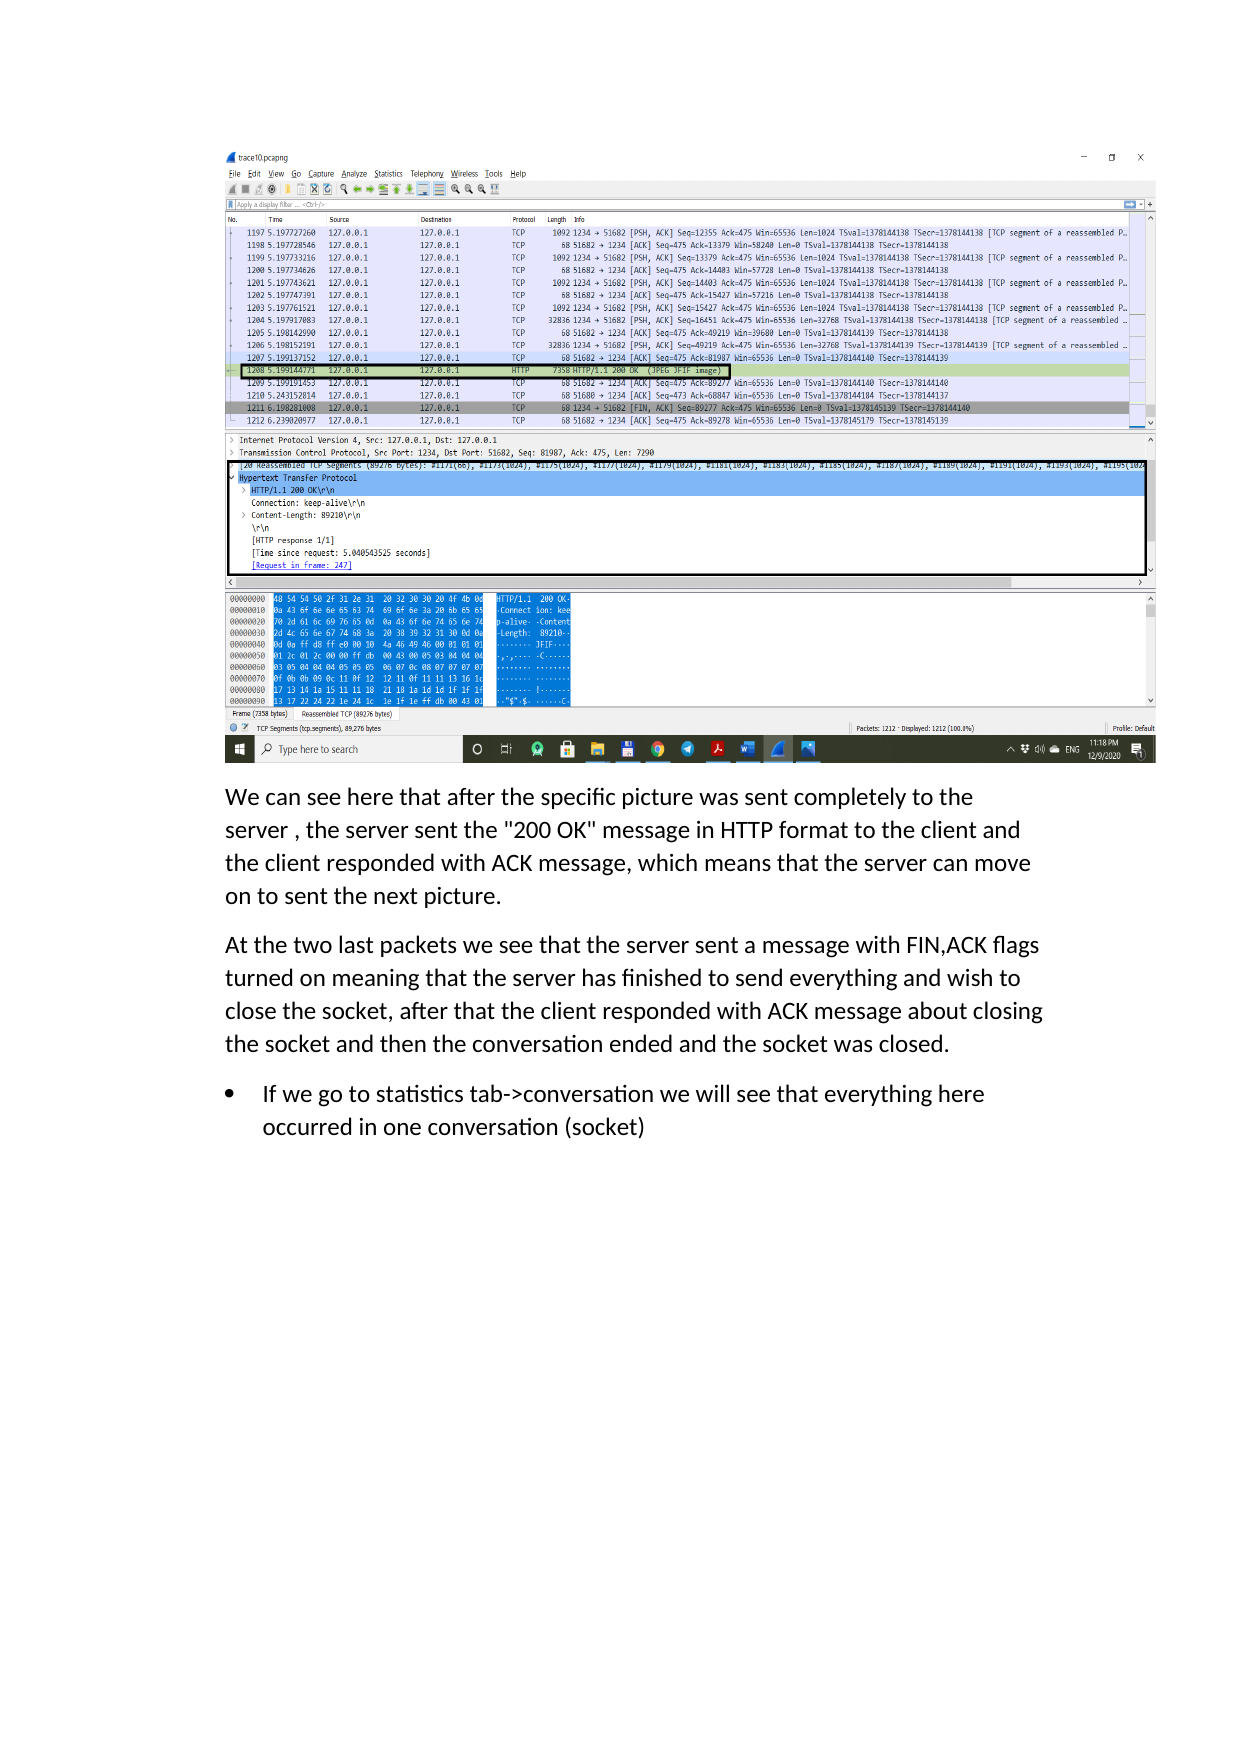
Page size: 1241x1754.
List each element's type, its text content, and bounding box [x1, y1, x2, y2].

picture [225, 150, 1156, 763]
text We can see here that after the specific picture was sent completely to the server , the server sent the "200 OK" message in HTTP format to the client and the client responded with ACK message, which means that the server can move on to sent the next picture. [225, 781, 1053, 911]
list If we go to statistics tab->conversation we will see that everything here occurred in one conversation (socket) [225, 1078, 1053, 1141]
text At the two last packets we see that the server sent a message with FIN,ACK flags turned on meaning that the server has finished to send everything and wish to close the socket, after that the client responded with ACK message about closing the socket and then the conversation ended and the socket was closed. [225, 930, 1053, 1059]
